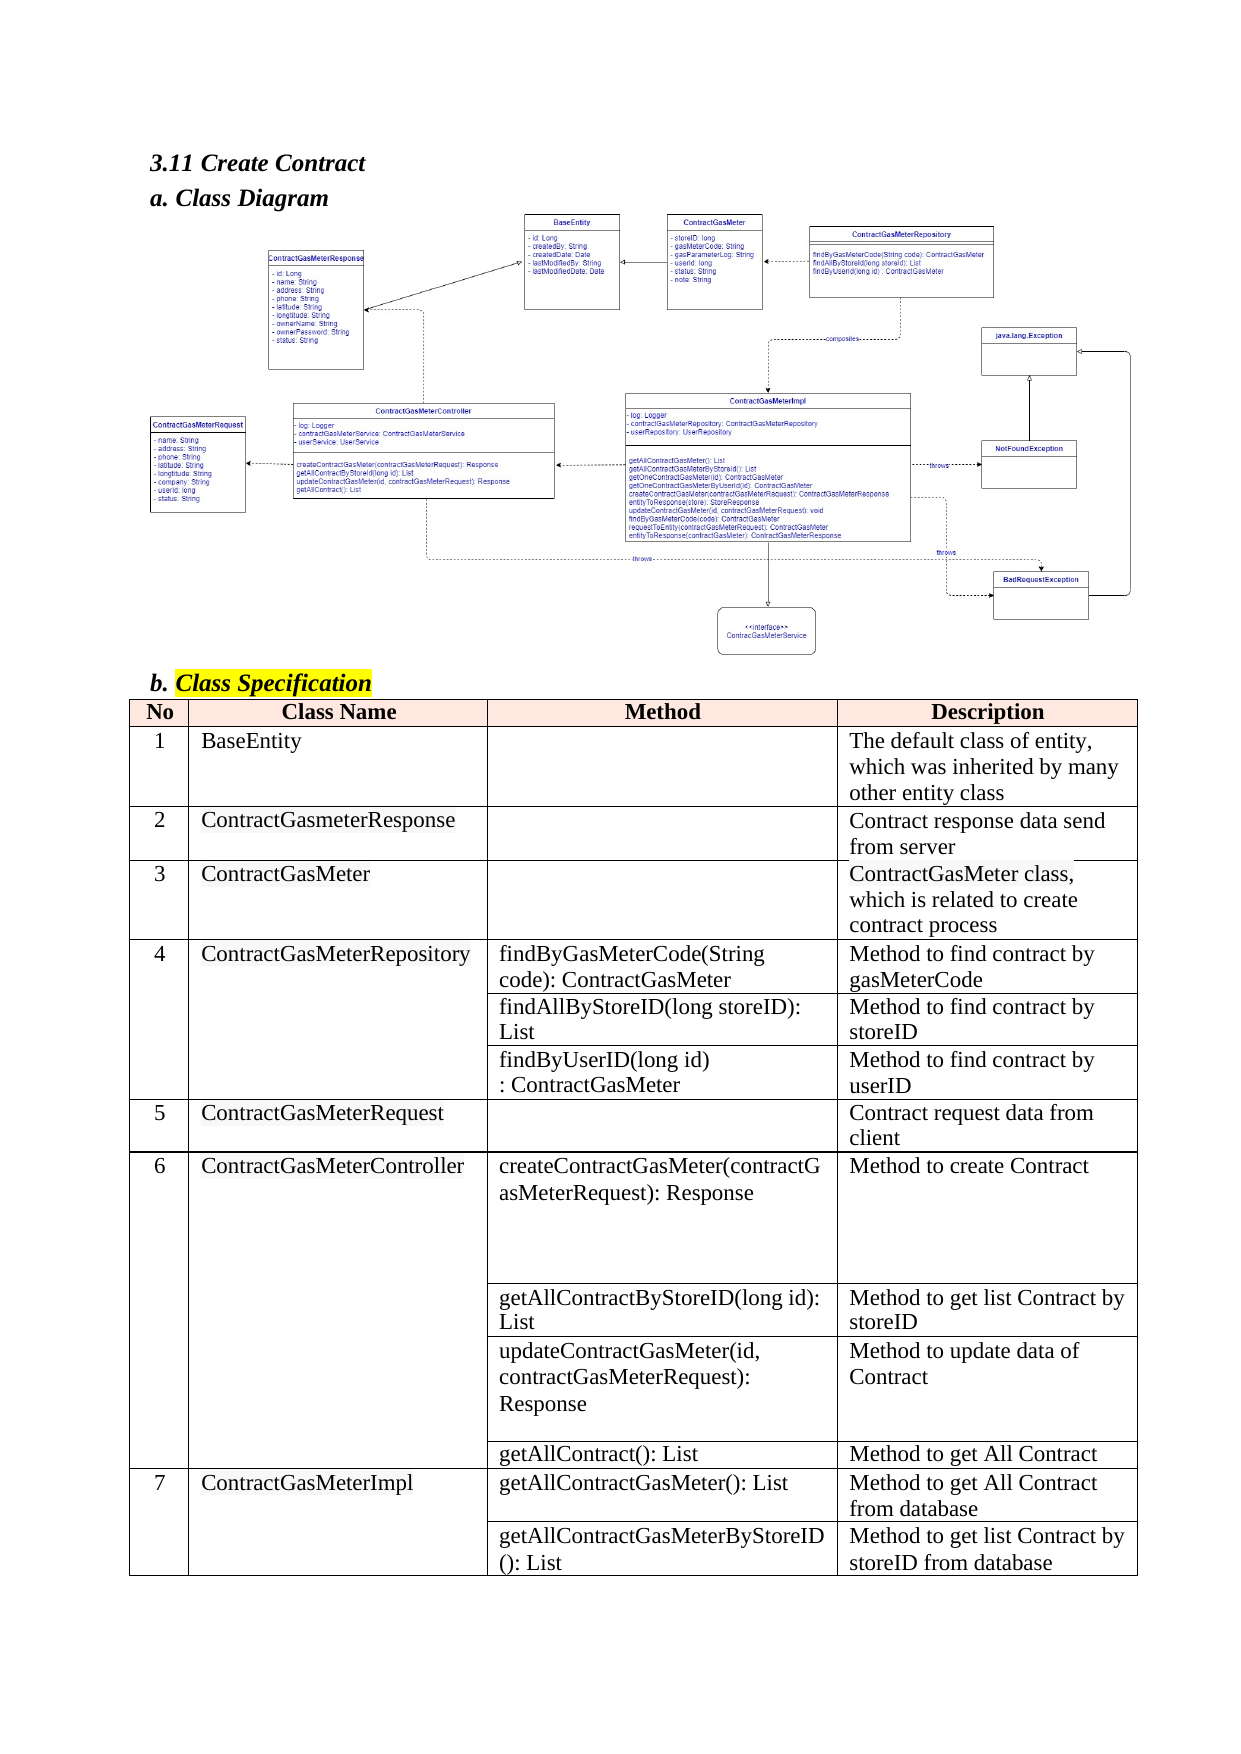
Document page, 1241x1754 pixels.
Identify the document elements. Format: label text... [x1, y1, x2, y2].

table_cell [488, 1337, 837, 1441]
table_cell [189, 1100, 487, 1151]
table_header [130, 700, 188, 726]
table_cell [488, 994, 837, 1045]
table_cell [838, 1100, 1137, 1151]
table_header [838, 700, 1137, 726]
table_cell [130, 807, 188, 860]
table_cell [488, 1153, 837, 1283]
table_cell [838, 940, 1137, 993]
subtitle Class Specification [150, 668, 1215, 697]
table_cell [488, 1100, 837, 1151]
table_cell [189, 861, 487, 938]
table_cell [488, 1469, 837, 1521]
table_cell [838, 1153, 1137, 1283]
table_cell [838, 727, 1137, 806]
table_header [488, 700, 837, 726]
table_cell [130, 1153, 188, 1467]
picture [150, 214, 1131, 655]
subtitle Class Diagram [150, 183, 1215, 212]
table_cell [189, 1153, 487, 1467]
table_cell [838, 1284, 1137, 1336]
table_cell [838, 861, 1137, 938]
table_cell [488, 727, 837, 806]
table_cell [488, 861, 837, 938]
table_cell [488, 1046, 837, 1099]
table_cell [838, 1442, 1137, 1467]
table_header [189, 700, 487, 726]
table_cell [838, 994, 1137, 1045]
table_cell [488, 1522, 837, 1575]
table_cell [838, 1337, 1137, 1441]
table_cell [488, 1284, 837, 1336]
subtitle Create Contract [150, 148, 1215, 177]
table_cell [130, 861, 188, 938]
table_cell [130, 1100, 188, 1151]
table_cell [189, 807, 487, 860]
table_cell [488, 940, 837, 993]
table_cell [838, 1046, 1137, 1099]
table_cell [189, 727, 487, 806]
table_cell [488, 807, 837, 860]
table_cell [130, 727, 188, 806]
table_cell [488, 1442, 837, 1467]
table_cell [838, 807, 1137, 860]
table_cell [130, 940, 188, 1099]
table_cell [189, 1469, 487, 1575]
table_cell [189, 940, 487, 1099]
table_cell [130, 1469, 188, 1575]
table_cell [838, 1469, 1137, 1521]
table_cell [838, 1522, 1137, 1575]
